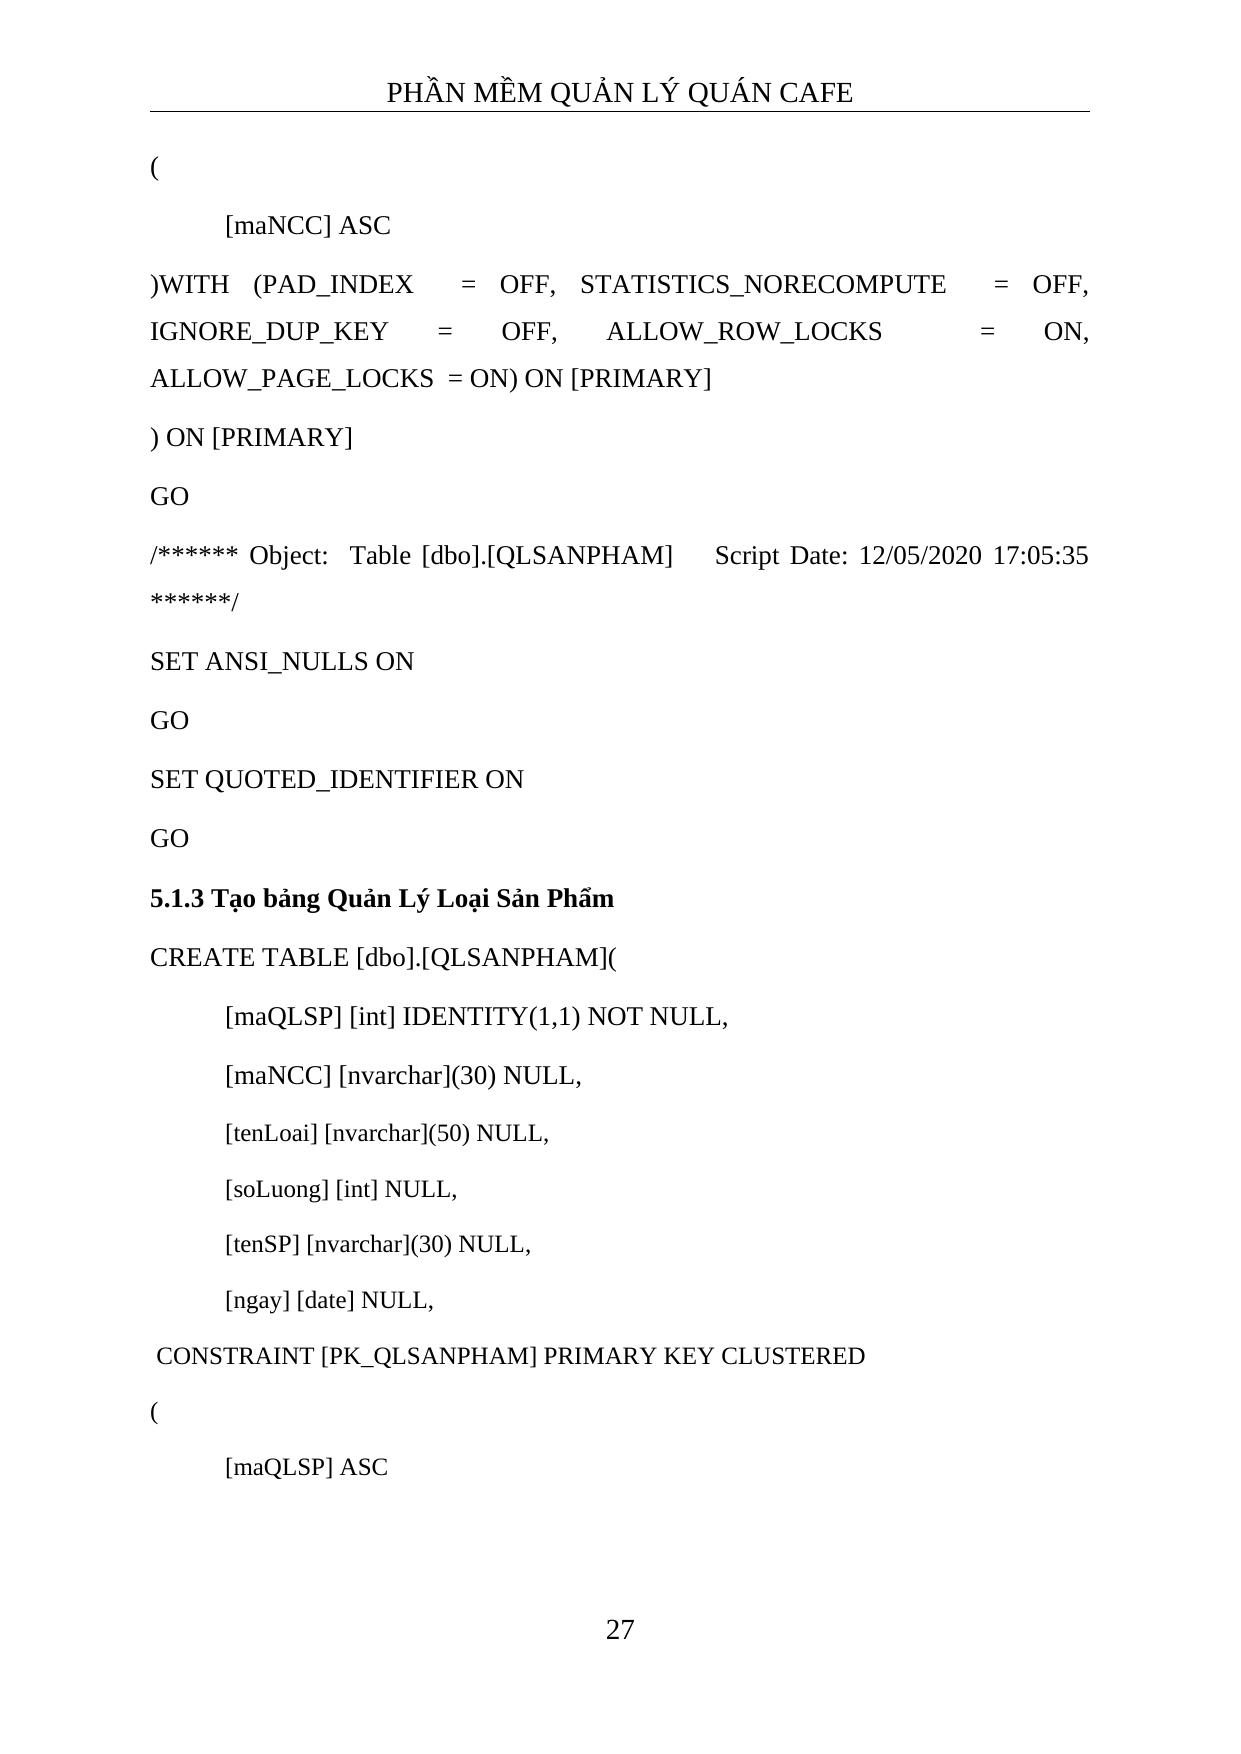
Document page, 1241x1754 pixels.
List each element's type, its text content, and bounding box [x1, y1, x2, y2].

text 5.1.3 Tạo bảng Quản Lý Loại Sản Phẩm [150, 882, 1090, 913]
text /****** Object: Table [dbo].[QLSANPHAM] Script Date: 12/05/2020 17:05:35 ******/ [150, 539, 1090, 617]
text [maNCC] [nvarchar](30) NULL, [150, 1059, 1090, 1090]
text [soLuong] [int] NULL, [150, 1174, 1090, 1203]
text SET ANSI_NULLS ON [150, 645, 1090, 676]
text GO [150, 480, 1090, 511]
text [maQLSP] [int] IDENTITY(1,1) NOT NULL, [150, 1000, 1090, 1031]
text ) ON [PRIMARY] [150, 421, 1090, 452]
text [maQLSP] ASC [150, 1452, 1090, 1481]
text GO [150, 704, 1090, 735]
text [tenLoai] [nvarchar](50) NULL, [150, 1118, 1090, 1147]
text )WITH (PAD_INDEX = OFF, STATISTICS_NORECOMPUTE = OFF, IGNORE_DUP_KEY = OFF, ALLOW_ROW_LOCKS = ON, ALLOW_PAGE_LOCKS = ON) ON [PRIMARY] [150, 268, 1090, 393]
text [ngay] [date] NULL, [150, 1285, 1090, 1314]
text ( [150, 1396, 1090, 1425]
text [tenSP] [nvarchar](30) NULL, [150, 1229, 1090, 1258]
text [maNCC] ASC [150, 209, 1090, 240]
text CREATE TABLE [dbo].[QLSANPHAM]( [150, 941, 1090, 972]
text GO [150, 822, 1090, 854]
text CONSTRAINT [PK_QLSANPHAM] PRIMARY KEY CLUSTERED [150, 1341, 1090, 1369]
text SET QUOTED_IDENTIFIER ON [150, 763, 1090, 794]
text ( [150, 150, 1090, 181]
